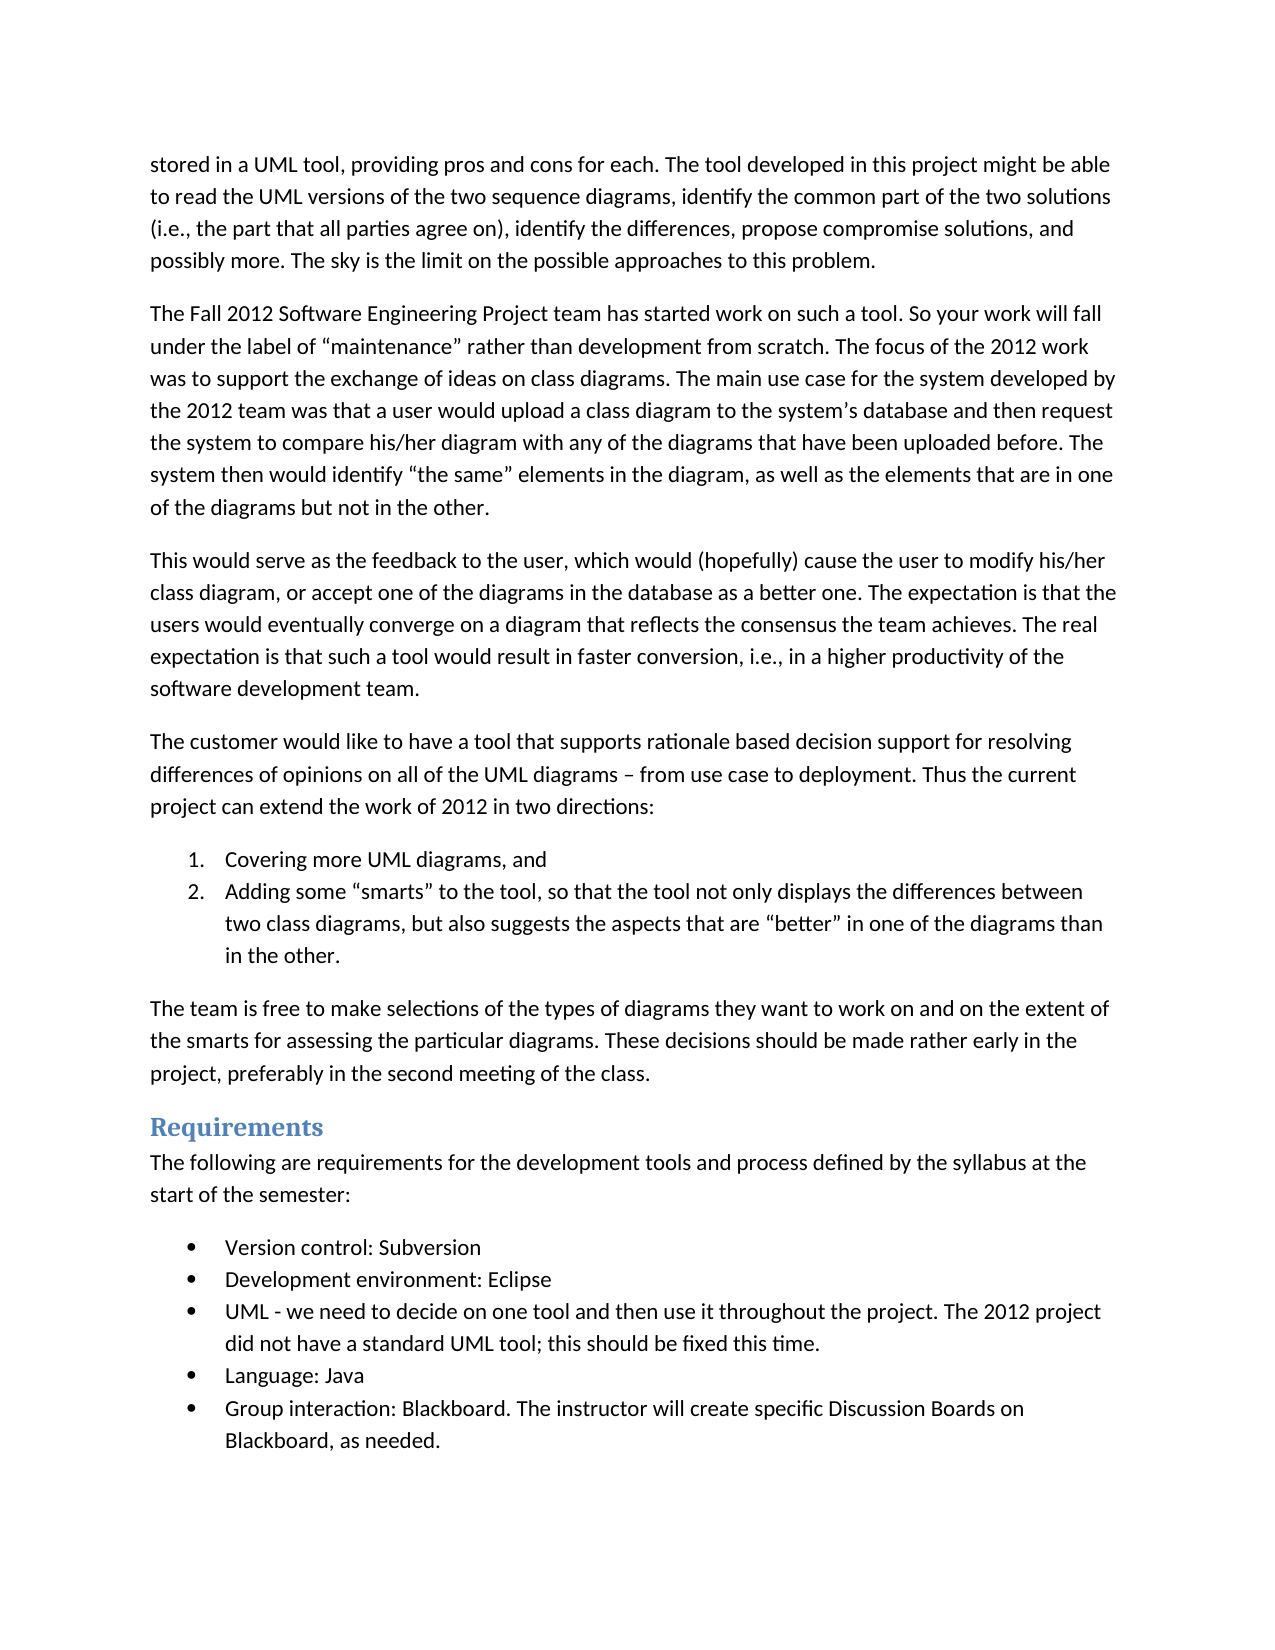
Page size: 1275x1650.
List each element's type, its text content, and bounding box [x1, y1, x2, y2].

text The customer would like to have a tool that supports rationale based decision support for resolving differences of opinions on all of the UML diagrams – from use case to deployment. Thus the current project can extend the work of 2012 in two directions: [150, 727, 1125, 820]
text The Fall 2012 Software Engineering Project team has started work on such a tool. So your work will fall under the label of “maintenance” rather than development from scratch. The focus of the 2012 work was to support the exchange of ideas on class diagrams. The main use case for the system developed by the 2012 team was that a user would upload a class diagram to the system’s database and then request the system to compare his/her diagram with any of the diagrams that have been uploaded before. The system then would identify “the same” elements in the diagram, as well as the elements that are in one of the diagrams but not in the other. [150, 299, 1125, 521]
text This would serve as the feedback to the user, which would (hopefully) cause the user to modify his/her class diagram, or accept one of the diagrams in the database as a better one. The expectation is that the users would eventually converge on a diagram that reflects the consensus the team achieves. The real expectation is that such a tool would result in faster conversion, i.e., in a higher productivity of the software development team. [150, 546, 1125, 702]
text The following are requirements for the development tools and process defined by the syllabus at the start of the semester: [150, 1148, 1125, 1208]
list UML - we need to decide on one tool and then use it throughout the project. The 2012 project did not have a standard UML tool; this should be fixed this time. [187, 1297, 1125, 1357]
subtitle Requirements [150, 1112, 1125, 1143]
list Covering more UML diagrams, and [187, 845, 1125, 873]
list Version control: Subversion [187, 1233, 1125, 1261]
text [150, 150, 1125, 274]
list Adding some “smarts” to the tool, so that the tool not only displays the differences between two class diagrams, but also suggests the aspects that are “better” in one of the diagrams than in the other. [187, 877, 1125, 969]
list Group interaction: Blackboard. The instructor will create specific Discussion Boards on Blackboard, as needed. [187, 1394, 1125, 1454]
list Language: Java [187, 1362, 1125, 1389]
list Development environment: Eclipse [187, 1265, 1125, 1293]
text The team is free to make selections of the types of diagrams they want to work on and on the extent of the smarts for assessing the particular diagrams. These decisions should be made rather early in the project, preferably in the second meeting of the class. [150, 994, 1125, 1087]
